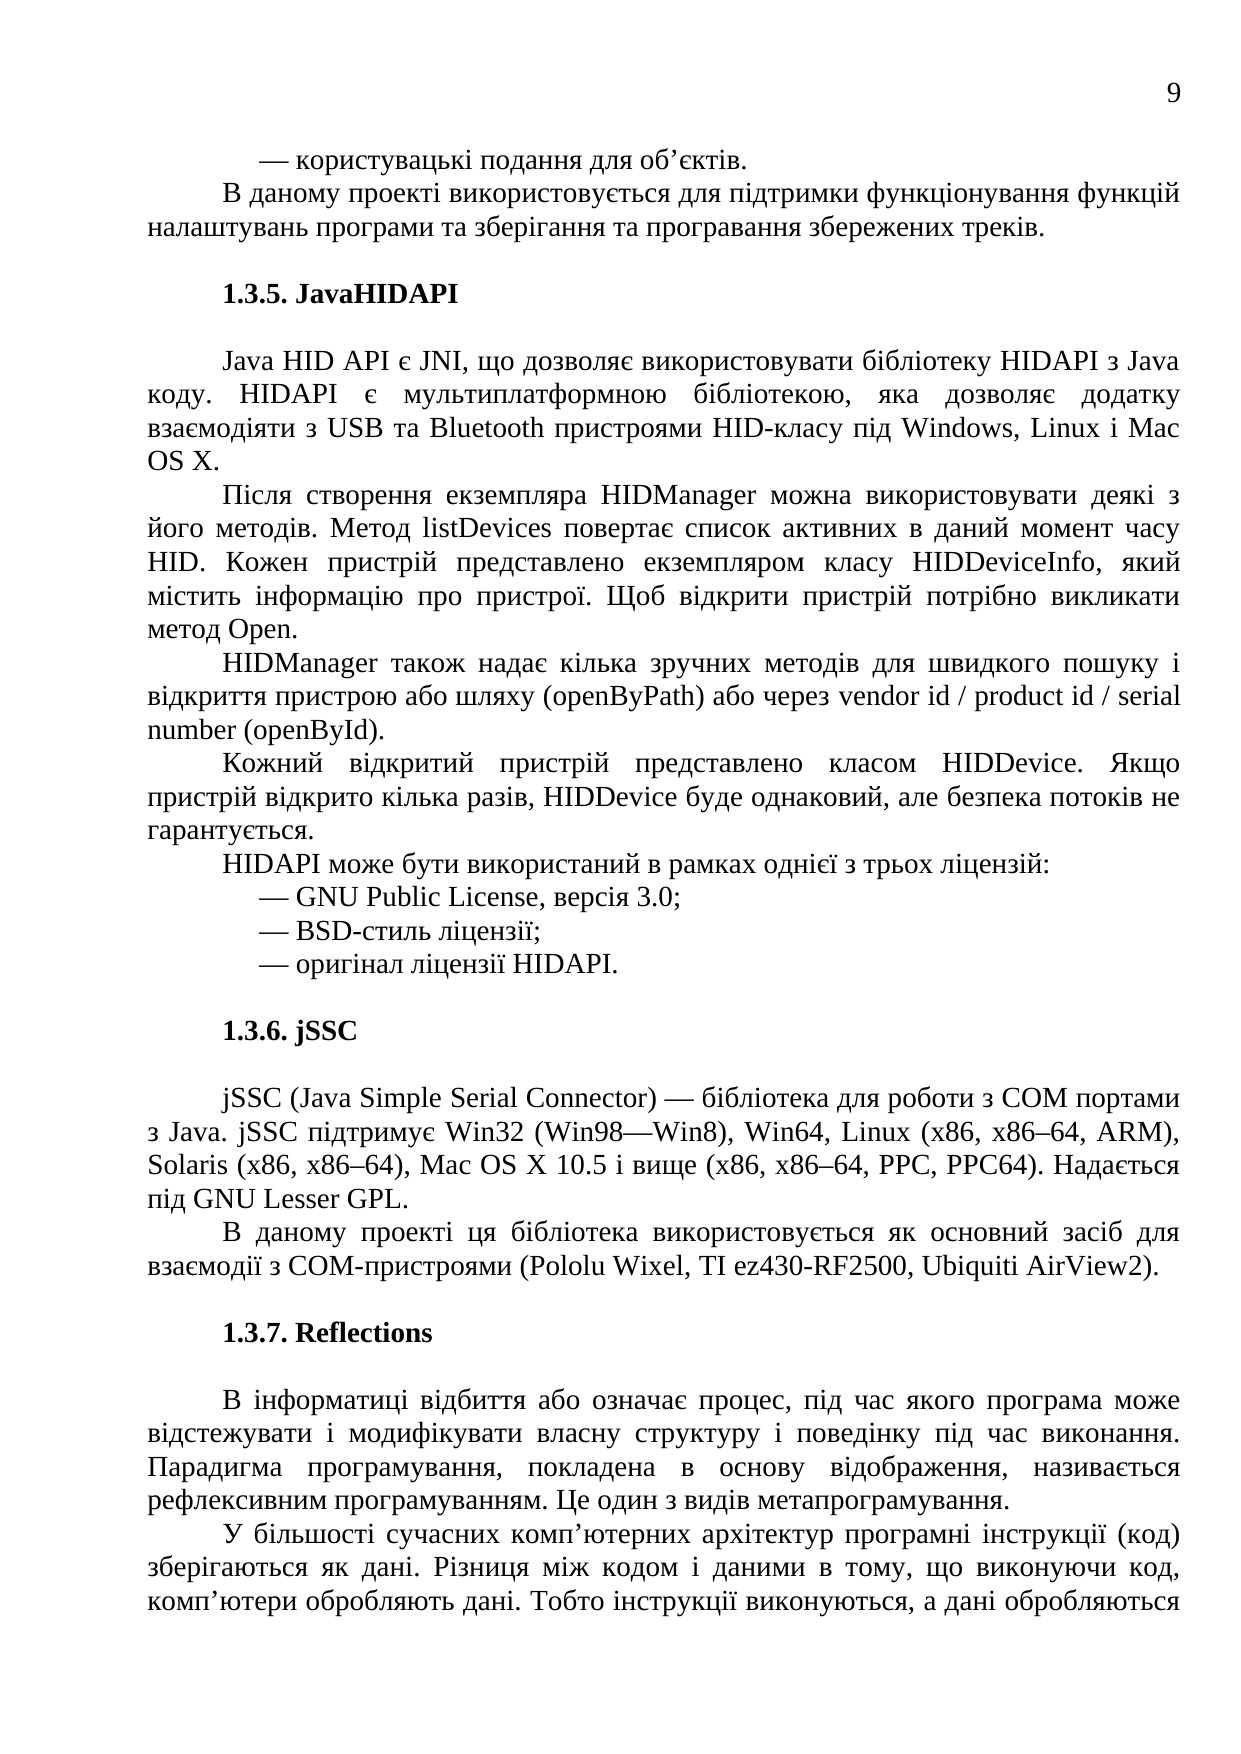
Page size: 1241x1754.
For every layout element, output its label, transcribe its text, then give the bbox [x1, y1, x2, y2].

text BSD-стиль ліцензії; [259, 913, 1181, 947]
text Після створення екземпляра HIDManager можна використовувати деякі з його методів. Метод listDevices повертає список активних в даний момент часу HID. Кожен пристрій представлено екземпляром класу HIDDeviceInfo, який містить інформацію про пристрої. Щоб відкрити пристрій потрібно викликати метод Open. [147, 477, 1181, 645]
text оригінал ліцензії HIDAPI. [259, 947, 1181, 980]
text користувацькі подання для об’єктів. [259, 142, 1181, 176]
text HIDManager також надає кілька зручних методів для швидкого пошуку і відкриття пристрою або шляху (openByPath) або через vendor id / product id / serial number (openById). [147, 645, 1181, 745]
text Кожний відкритий пристрій представлено класом HIDDevice. Якщо пристрій відкрито кілька разів, HIDDevice буде однаковий, але безпека потоків не гарантується. [147, 745, 1181, 846]
text В інформатиці відбиття або означає процес, під час якого програма може відстежувати і модифікувати власну структуру і поведінку під час виконання. Парадигма програмування, покладена в основу відображення, називається рефлексивним програмуванням. Це один з видів метапрограмування. [147, 1382, 1181, 1516]
text HIDAPI може бути використаний в рамках однієї з трьох ліцензій: [147, 846, 1181, 879]
text GNU Public License, версія 3.0; [259, 879, 1181, 913]
text Java HID API є JNI, що дозволяє використовувати бібліотеку HIDAPI з Java коду. HIDAPI є мультиплатформною бібліотекою, яка дозволяє додатку взаємодіяти з USB та Bluetooth пристроями HID-класу під Windows, Linux і Mac OS X. [147, 343, 1181, 477]
text jSSC [222, 1013, 1181, 1047]
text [147, 1516, 1181, 1617]
text Reflections [222, 1315, 1181, 1348]
text В даному проекті використовується для підтримки функціонування функцій налаштувань програми та зберігання та програвання збережених треків. [147, 176, 1181, 243]
text jSSC (Java Simple Serial Connector) — бібліотека для роботи з COM портами з Java. jSSC підтримує Win32 (Win98—Win8), Win64, Linux (x86, x86–64, ARM), Solaris (x86, x86–64), Mac OS X 10.5 і вище (x86, x86–64, PPC, PPC64). Надається під GNU Lesser GPL. [147, 1080, 1181, 1214]
text JavaHIDAPI [222, 276, 1181, 309]
text В даному проекті ця бібліотека використовується як основний засіб для взаємодії з COM-пристроями (Pololu Wixel, TI ez430-RF2500, Ubiquiti AirView2). [147, 1214, 1181, 1282]
